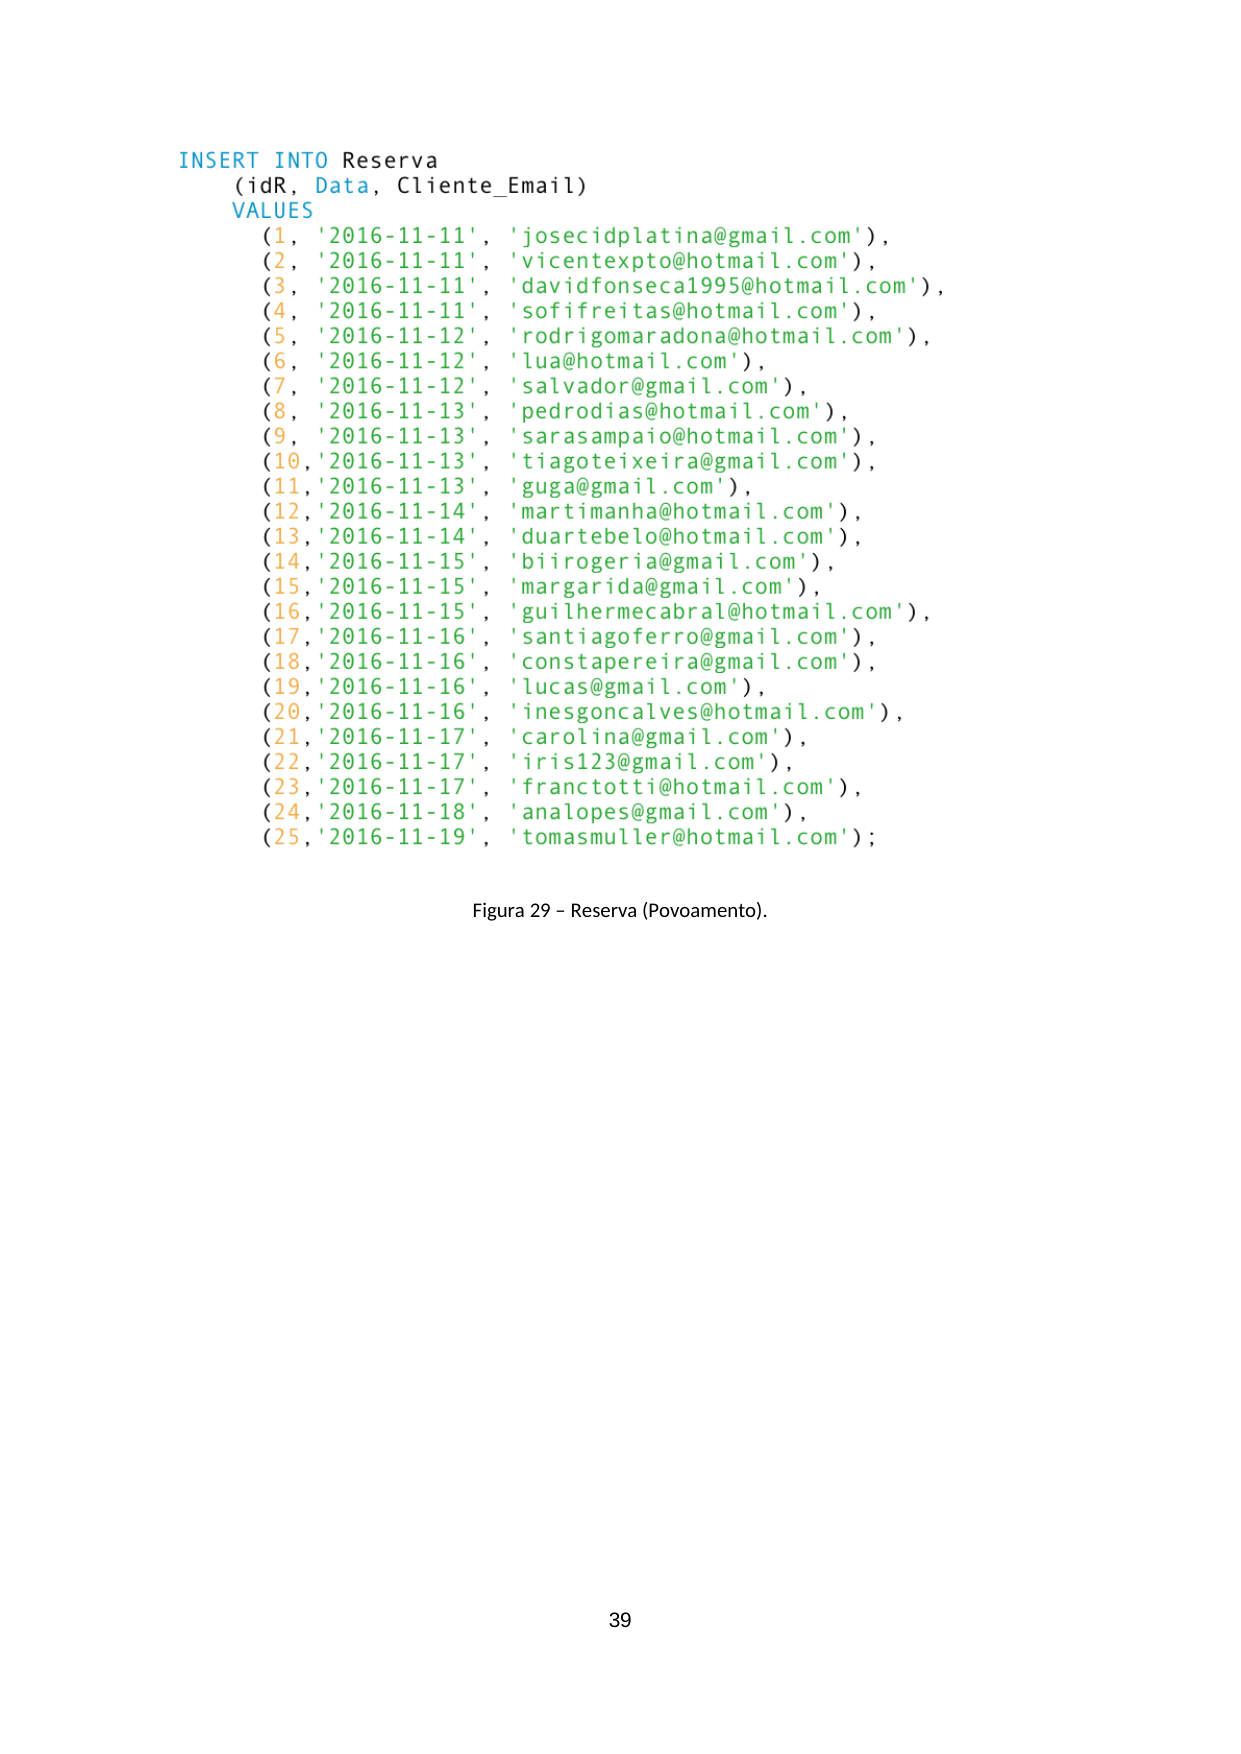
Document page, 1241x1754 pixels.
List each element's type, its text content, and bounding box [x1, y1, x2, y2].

picture [177, 147, 967, 886]
text Figura 29 – Reserva (Povoamento). [177, 898, 1063, 923]
